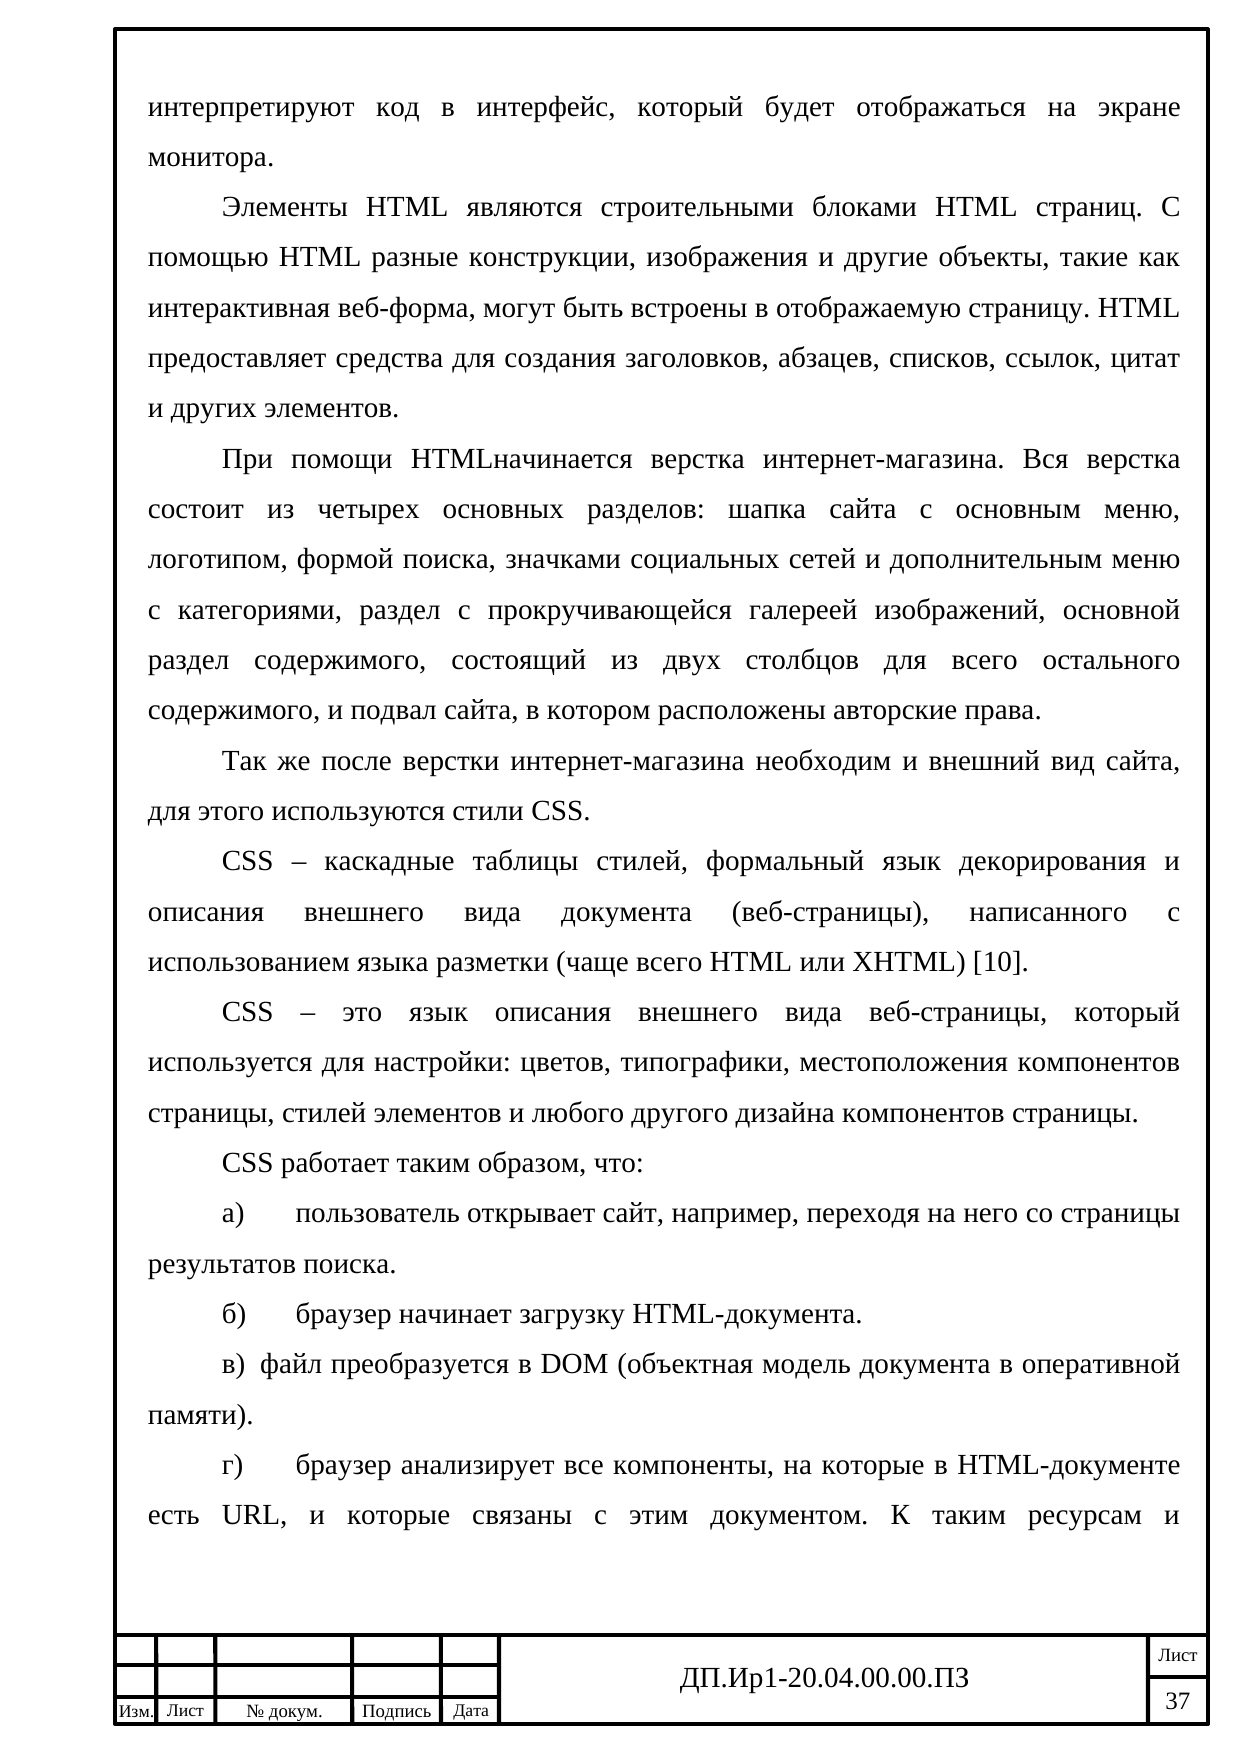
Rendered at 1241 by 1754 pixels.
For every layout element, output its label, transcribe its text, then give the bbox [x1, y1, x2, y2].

list пользователь открывает сайт, например, переходя на него со страницы результатов поиска. [148, 1196, 1181, 1279]
text Так же после верстки интернет-магазина необходим и внешний вид сайта, для этого используются стили CSS. [148, 743, 1181, 827]
text При помощи HTMLначинается верстка интернет-магазина. Вся верстка состоит из четырех основных разделов: шапка сайта с основным меню, логотипом, формой поиска, значками социальных сетей и дополнительным меню с категориями, раздел с прокручивающейся галереей изображений, основной раздел содержимого, состоящий из двух столбцов для всего остального содержимого, и подвал сайта, в котором расположены авторские права. [148, 441, 1181, 726]
text CSS – это язык описания внешнего вида веб-страницы, который используется для настройки: цветов, типографики, местоположения компонентов страницы, стилей элементов и любого другого дизайна компонентов страницы. [148, 994, 1181, 1128]
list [148, 1447, 1181, 1531]
list браузер начинает загрузку HTML-документа. [148, 1296, 1181, 1330]
text Элементы HTML являются строительными блоками HTML страниц. С помощью HTML разные конструкции, изображения и другие объекты, такие как интерактивная веб-форма, могут быть встроены в отображаемую страницу. HTML предоставляет средства для создания заголовков, абзацев, списков, ссылок, цитат и других элементов. [148, 189, 1181, 424]
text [148, 89, 1181, 172]
text CSS – каскадные таблицы стилей, формальный язык декорирования и описания внешнего вида документа (веб-страницы), написанного с использованием языка разметки (чаще всего HTML или XHTML) [10]. [148, 843, 1181, 977]
text CSS работает таким образом, что: [148, 1145, 1181, 1179]
list файл преобразуется в DOM (объектная модель документа в оперативной памяти). [148, 1346, 1181, 1430]
